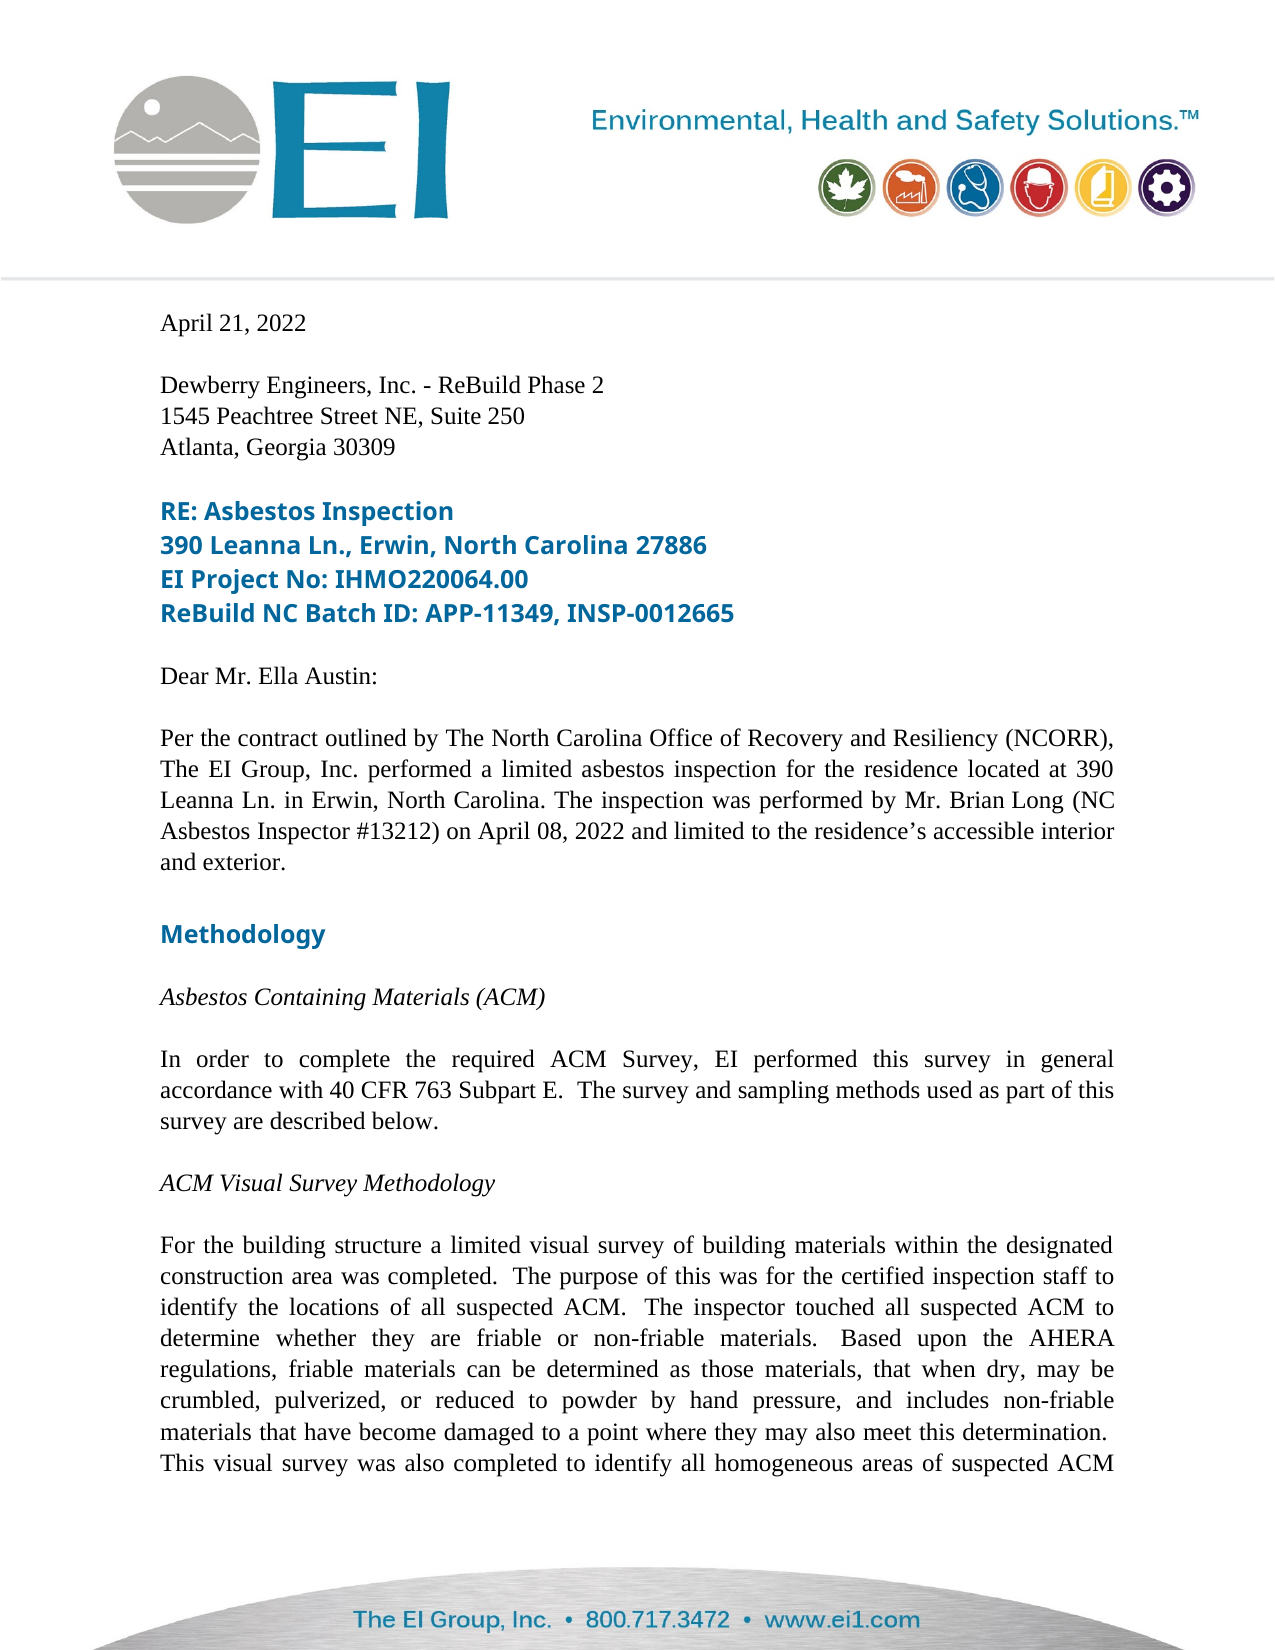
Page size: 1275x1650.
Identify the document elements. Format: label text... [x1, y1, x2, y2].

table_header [150, 915, 1125, 1479]
table_header April 21, 2022 Dewberry Engineers, Inc. - ReBuild Phase 2 1545 Peachtree Street NE, Suite 250 Atlanta, Georgia 30309 RE: Asbestos Inspection 390 Leanna Ln., Erwin, North Carolina 27886 EI Project No: IHMO220064.00 ReBuild NC Batch ID: APP-11349, INSP-0012665 Dear Mr. Ella Austin: Per the contract outlined by The North Carolina Office of Recovery and Resiliency (NCORR), The EI Group, Inc. performed a limited asbestos inspection for the residence located at 390 Leanna Ln. in Erwin, North Carolina. The inspection was performed by Mr. Brian Long (NC Asbestos Inspector #13212) on April 08, 2022 and limited to the residence’s accessible interior and exterior. [150, 305, 1125, 912]
picture [1, 1, 1275, 1650]
